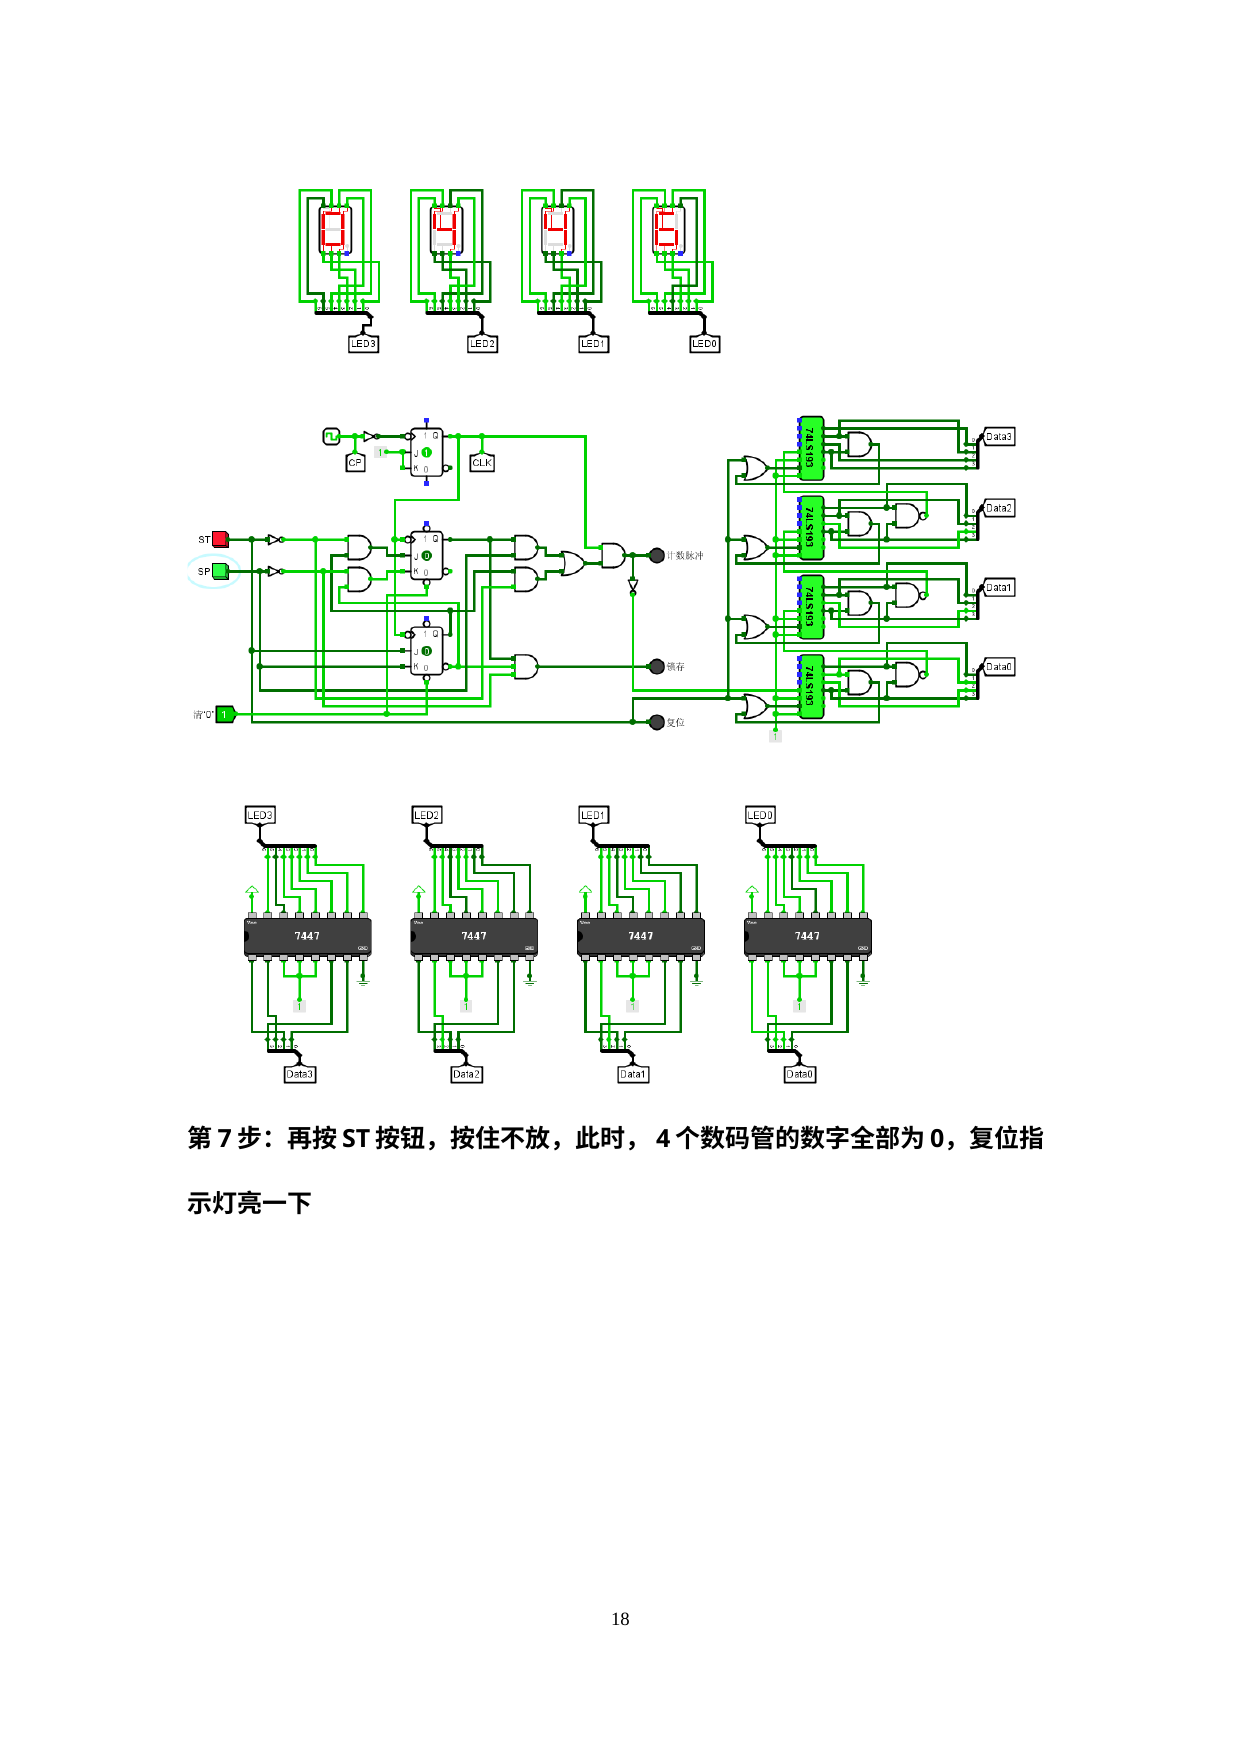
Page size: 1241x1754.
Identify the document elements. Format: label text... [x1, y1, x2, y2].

picture [187, 162, 1053, 1097]
text 第7步：再按ST按钮，按住不放，此时， 4个数码管的数字全部为0，复位指示灯亮一下 [187, 1104, 1053, 1234]
